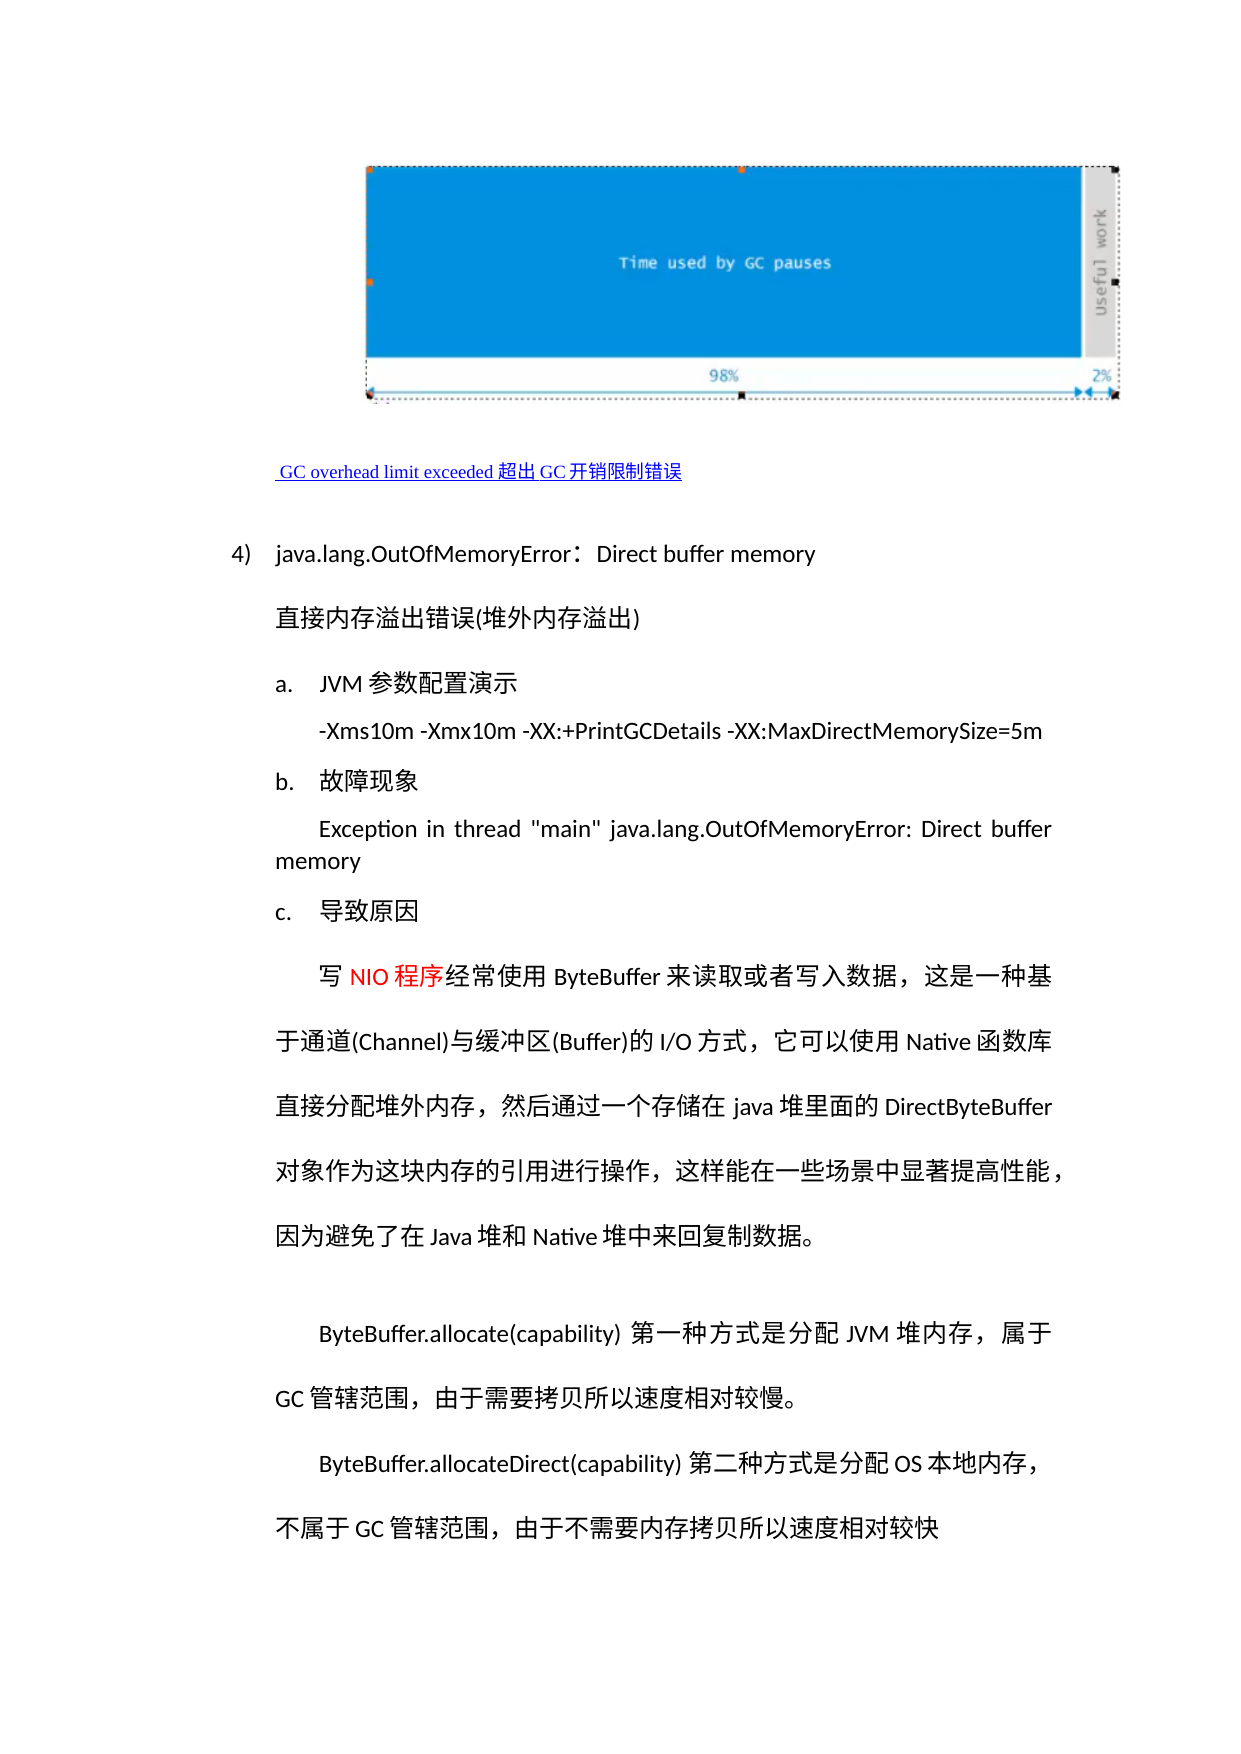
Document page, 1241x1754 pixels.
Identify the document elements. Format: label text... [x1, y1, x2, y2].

list ByteBuffer.allocateDirect(capability) 第二种方式是分配OS本地内存，不属于GC管辖范围，由于不需要内存拷贝所以速度相对较快 [275, 1429, 1053, 1559]
list ByteBuffer.allocate(capability) 第一种方式是分配JVM堆内存，属于GC管辖范围，由于需要拷贝所以速度相对较慢。 [275, 1299, 1053, 1429]
picture [362, 162, 1124, 404]
list 写NIO程序经常使用ByteBuffer来读取或者写入数据，这是一种基于通道(Channel)与缓冲区(Buffer)的I/O方式，它可以使用Native函数库直接分配堆外内存，然后通过一个存储在java堆里面的DirectByteBuffer对象作为这块内存的引用进行操作，这样能在一些场景中显著提高性能，因为避免了在Java堆和Native堆中来回复制数据。 [275, 942, 1053, 1267]
list 导致原因 [275, 877, 1053, 942]
list 故障现象 [275, 747, 1053, 812]
list JVM参数配置演示 [275, 649, 1053, 714]
list 直接内存溢出错误(堆外内存溢出) [275, 584, 1053, 649]
list Exception in thread "main" java.lang.OutOfMemoryError: Direct buffer memory [275, 812, 1053, 877]
list GC overhead limit exceeded 超出GC开销限制错误 [231, 454, 1053, 487]
list -Xms10m -Xmx10m -XX:+PrintGCDetails -XX:MaxDirectMemorySize=5m [319, 714, 1053, 747]
list java.lang.OutOfMemoryError：Direct buffer memory [231, 519, 1053, 584]
